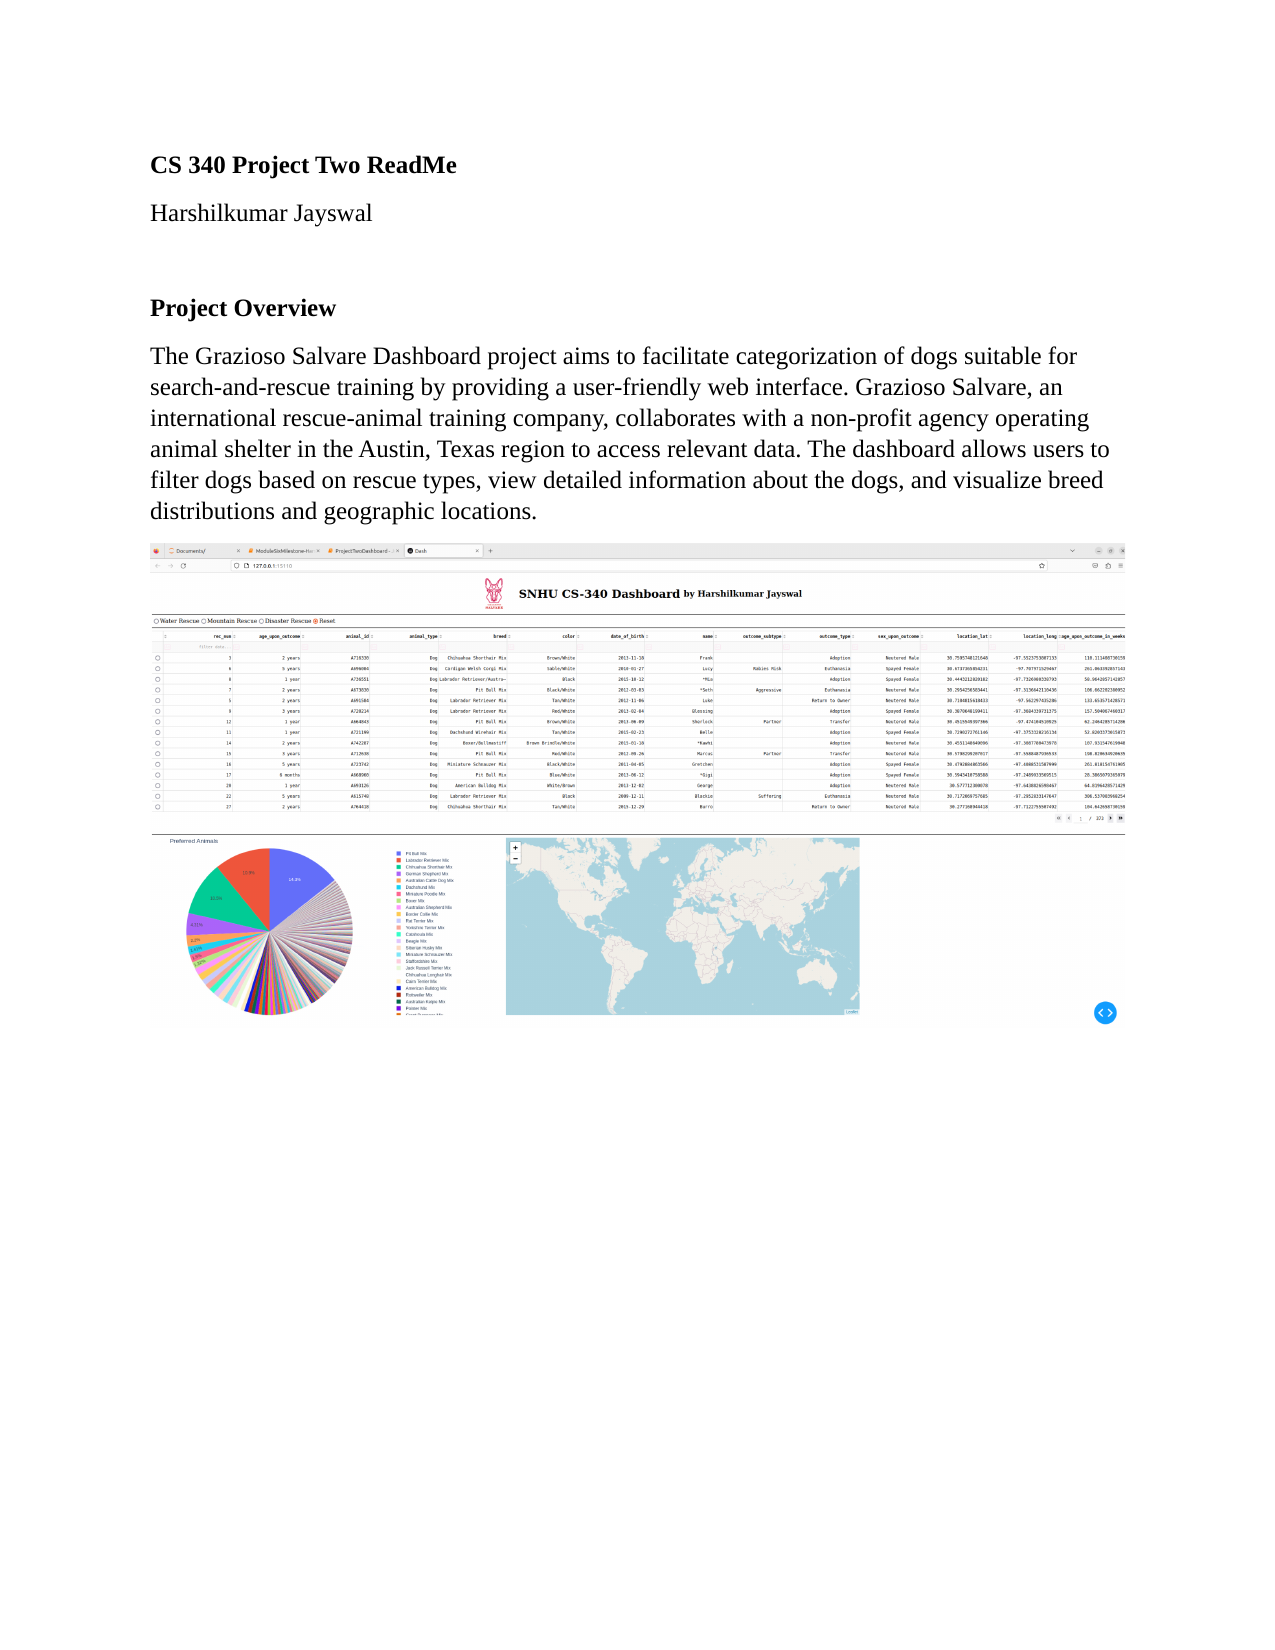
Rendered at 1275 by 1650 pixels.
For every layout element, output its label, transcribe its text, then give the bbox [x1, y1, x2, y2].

text The Grazioso Salvare Dashboard project aims to facilitate categorization of dogs suitable for search-and-rescue training by providing a user-friendly web interface. Grazioso Salvare, an international rescue-animal training company, collaborates with a non-profit agency operating animal shelter in the Austin, Texas region to access relevant data. The dashboard allows users to filter dogs based on rescue types, view detailed information about the dogs, and visualize breed distributions and geographic locations. [150, 341, 1125, 525]
text Project Overview [150, 293, 1125, 322]
text CS 340 Project Two ReadMe [150, 150, 1125, 179]
picture [150, 543, 1125, 1028]
text Harshilkumar Jayswal [150, 198, 1125, 226]
